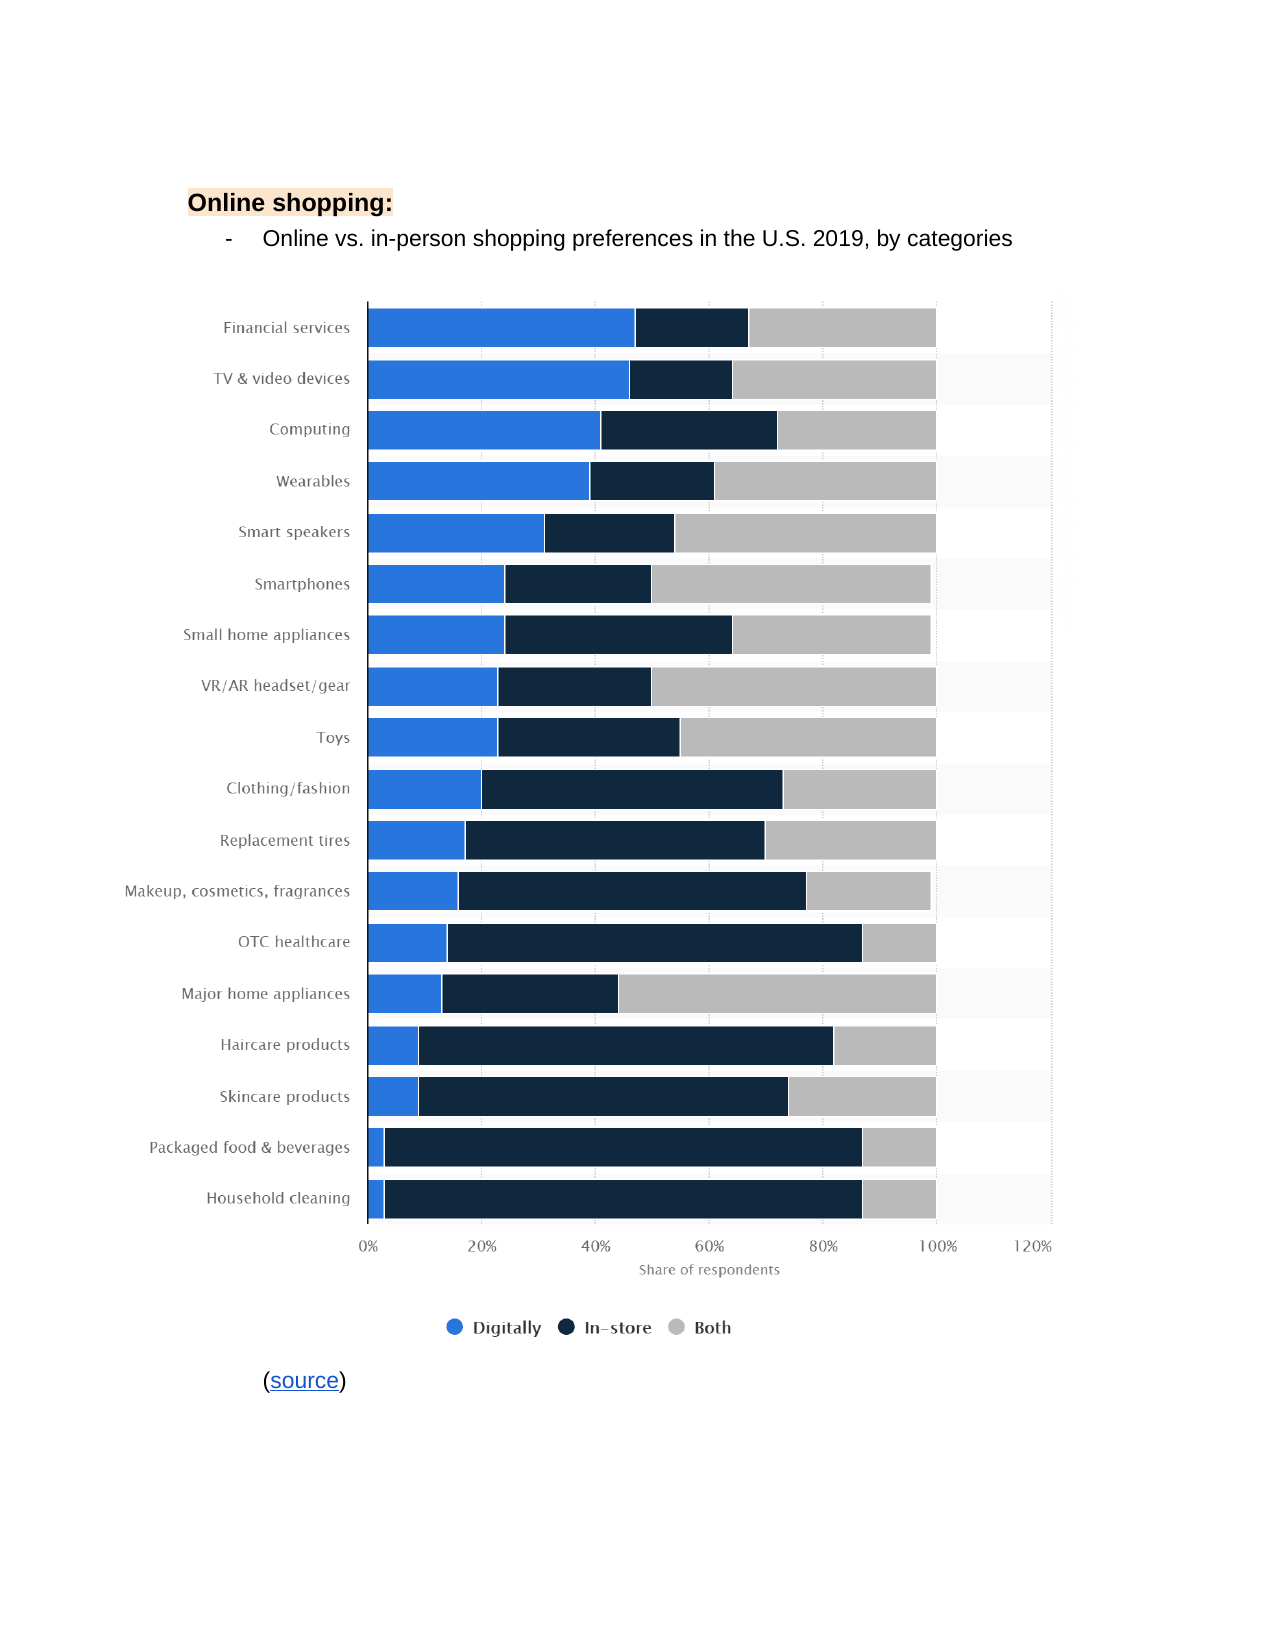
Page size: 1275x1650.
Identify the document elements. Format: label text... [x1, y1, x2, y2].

picture [96, 291, 1074, 1349]
subtitle Online shopping: [187, 187, 1087, 216]
